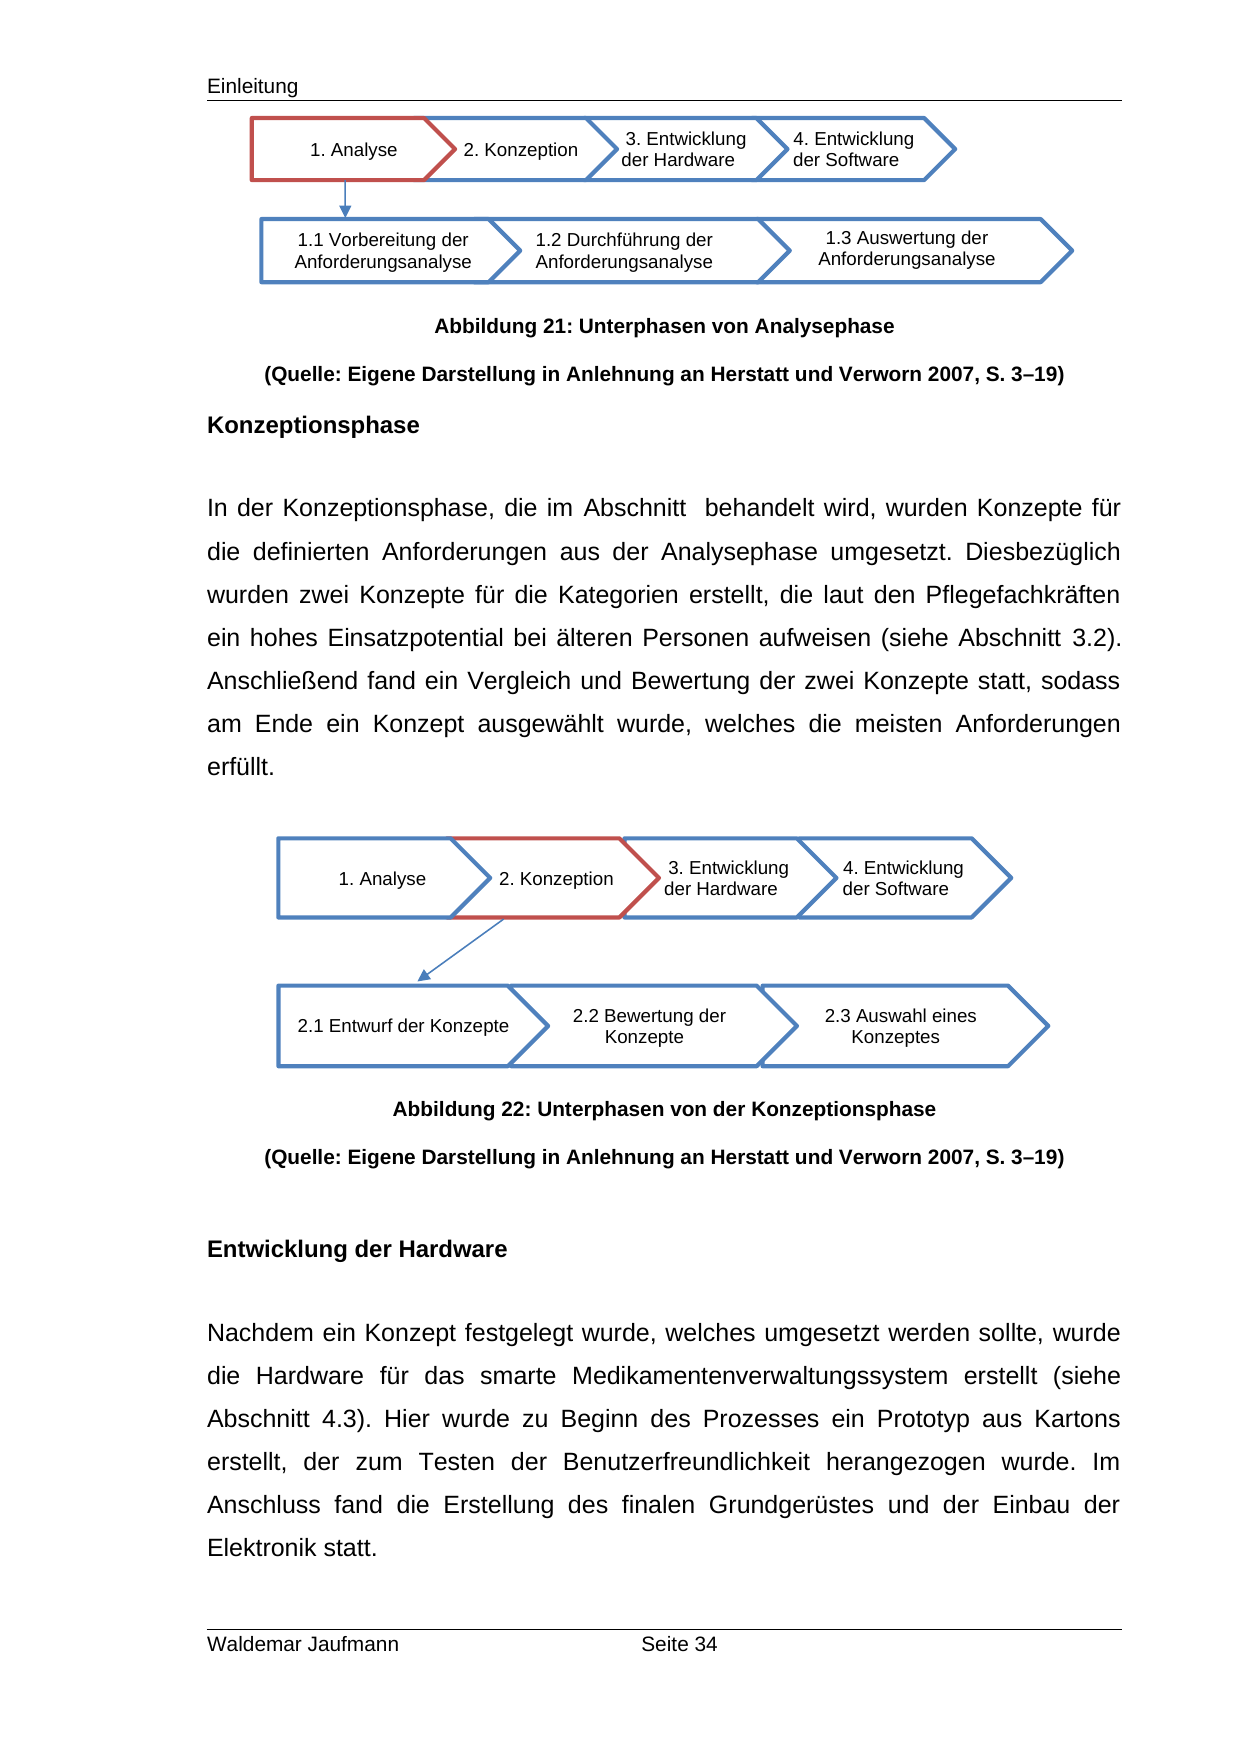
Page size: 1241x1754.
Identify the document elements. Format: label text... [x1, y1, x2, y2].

text Nachdem ein Konzept festgelegt wurde, welches umgesetzt werden sollte, wurde die Hardware für das smarte Medikamentenverwaltungssystem erstellt (siehe Abschnitt 4.3). Hier wurde zu Beginn des Prozesses ein Prototyp aus Kartons erstellt, der zum Testen der Benutzerfreundlichkeit herangezogen wurde. Im Anschluss fand die Erstellung des finalen Grundgerüstes und der Einbau der Elektronik statt. [207, 1318, 1122, 1562]
text (Quelle: Eigene Darstellung in Anlehnung an Herstatt und Verworn 2007, S. 3–19) [207, 362, 1122, 386]
text Entwicklung der Hardware [207, 1235, 1122, 1263]
text Konzeptionsphase [207, 411, 1122, 438]
text Abbildung 21: Unterphasen von Analysephase [207, 314, 1122, 338]
text In der Konzeptionsphase, die im Abschnitt 0 behandelt wird, wurden Konzepte für die definierten Anforderungen aus der Analysephase umgesetzt. Diesbezüglich wurden zwei Konzepte für die Kategorien erstellt, die laut den Pflegefachkräften ein hohes Einsatzpotential bei älteren Personen aufweisen (siehe Abschnitt 3.2). Anschließend fand ein Vergleich und Bewertung der zwei Konzepte statt, sodass am Ende ein Konzept ausgewählt wurde, welches die meisten Anforderungen erfüllt. [207, 493, 1122, 781]
text (Quelle: Eigene Darstellung in Anlehnung an Herstatt und Verworn 2007, S. 3–19) [207, 1145, 1122, 1169]
text Abbildung 22: Unterphasen von der Konzeptionsphase [207, 1097, 1122, 1121]
